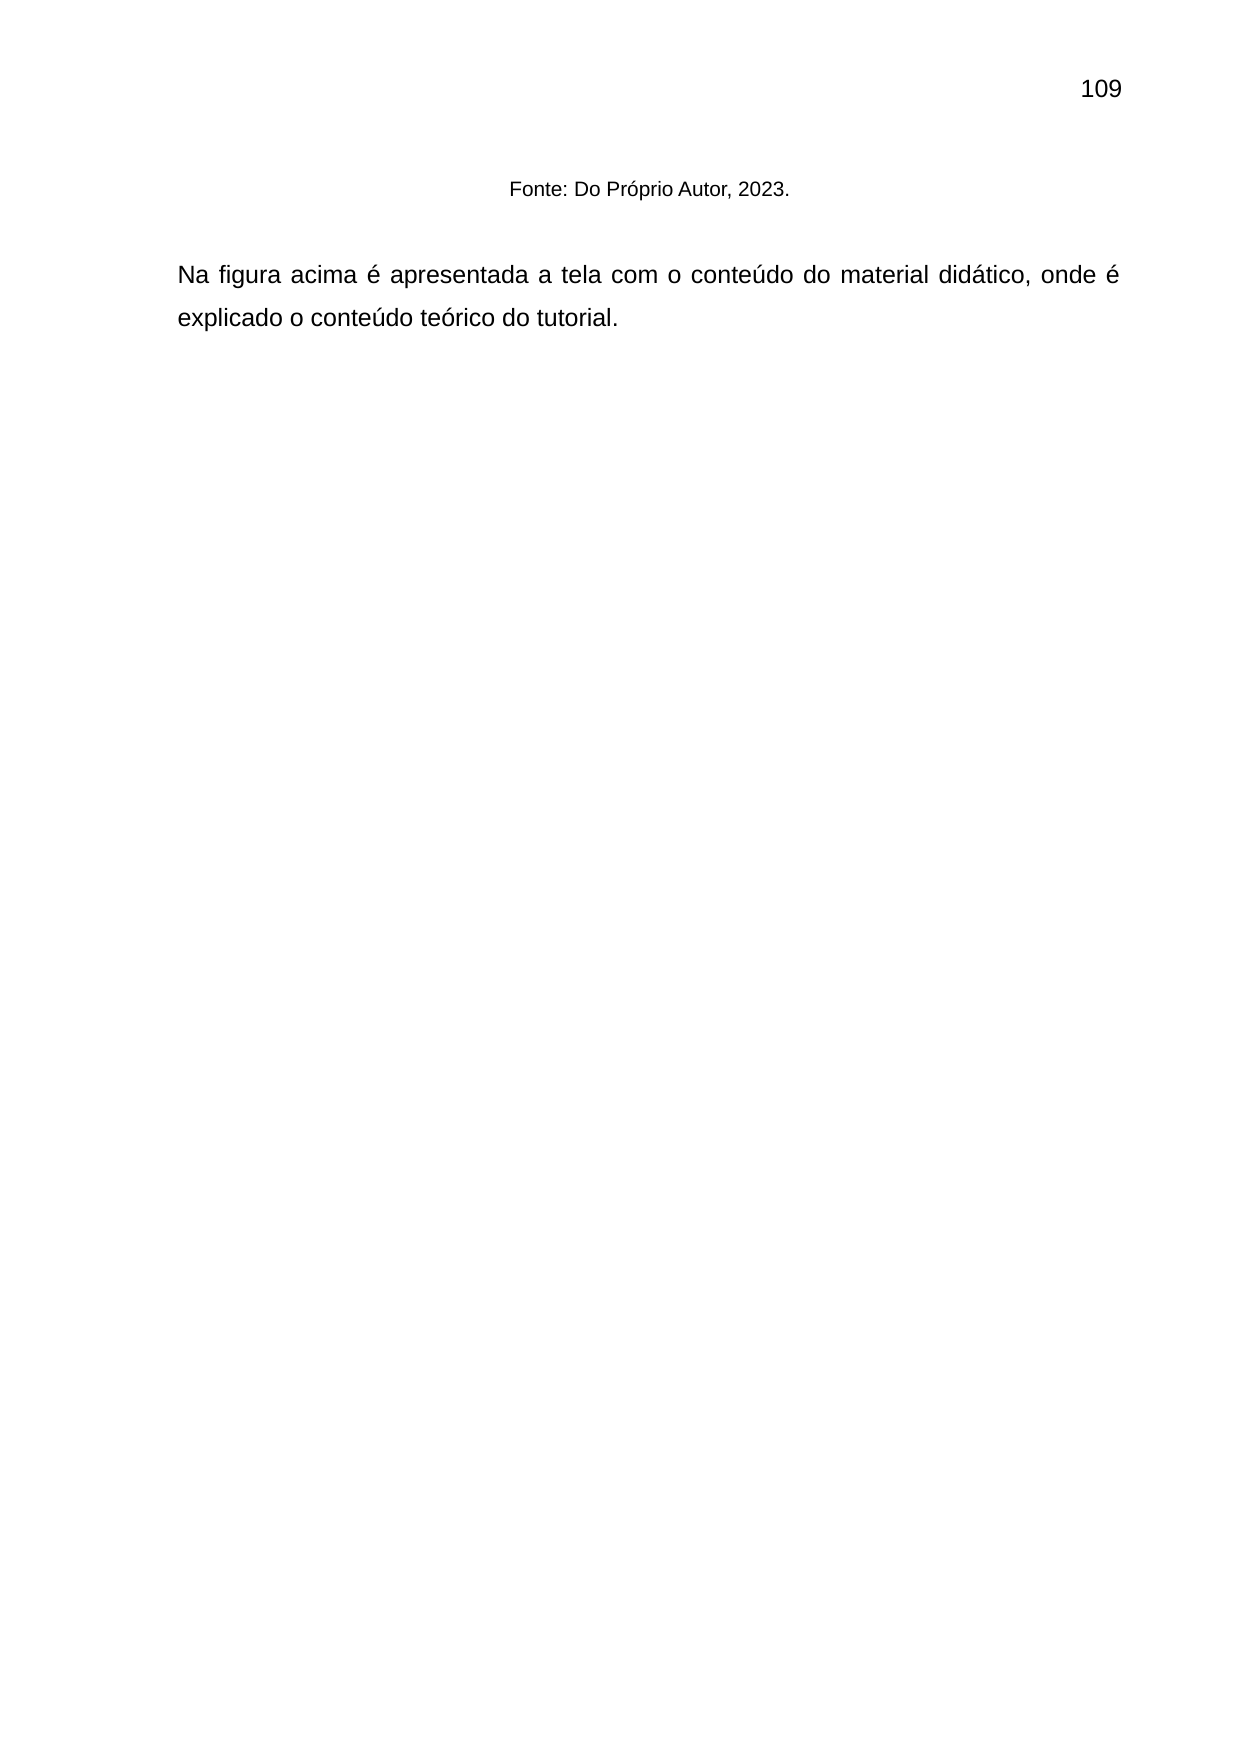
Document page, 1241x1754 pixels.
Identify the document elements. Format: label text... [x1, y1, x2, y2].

text Fonte: Do Próprio Autor, 2023. [177, 177, 1122, 201]
text Na figura acima é apresentada a tela com o conteúdo do material didático, onde é explicado o conteúdo teórico do tutorial. [177, 260, 1122, 332]
